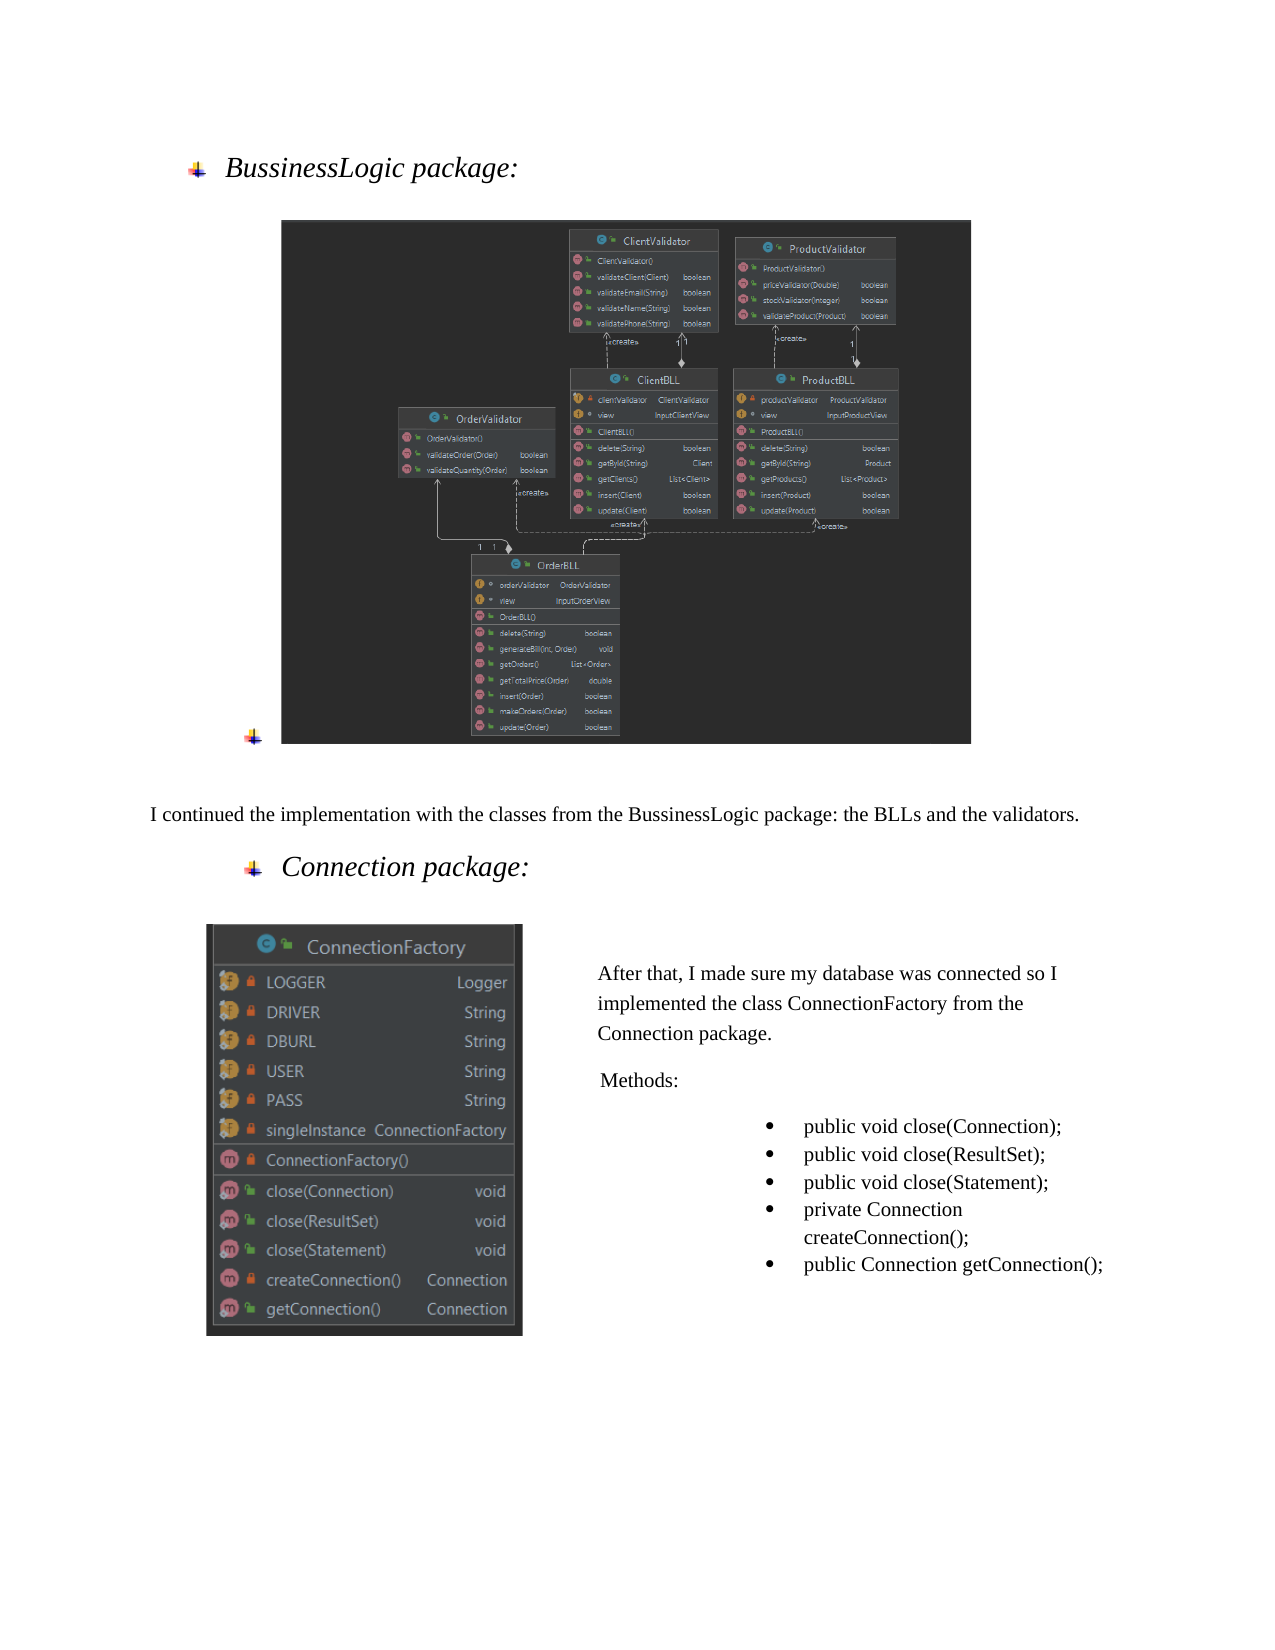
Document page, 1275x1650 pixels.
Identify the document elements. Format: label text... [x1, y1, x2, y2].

list public void close(Statement); [523, 1169, 1125, 1194]
picture [281, 220, 972, 744]
list private Connection createConnection(); [523, 1197, 1125, 1249]
list Connection package: [244, 849, 1125, 883]
picture [244, 859, 262, 877]
picture [206, 924, 523, 1336]
picture [188, 160, 206, 178]
text I continued the implementation with the classes from the BussinessLogic package: the BLLs and the validators. [150, 802, 1125, 826]
list BussinessLogic package: [187, 150, 1125, 183]
picture [244, 727, 262, 745]
list public Connection getConnection(); [523, 1252, 1125, 1276]
list public void close(Connection); [523, 1114, 1125, 1138]
text After that, I made sure my database was connected so I implemented the class ConnectionFactory from the Connection package. [523, 961, 1125, 1045]
text Methods: [523, 1068, 1125, 1092]
list public void close(ResultSet); [523, 1142, 1125, 1166]
